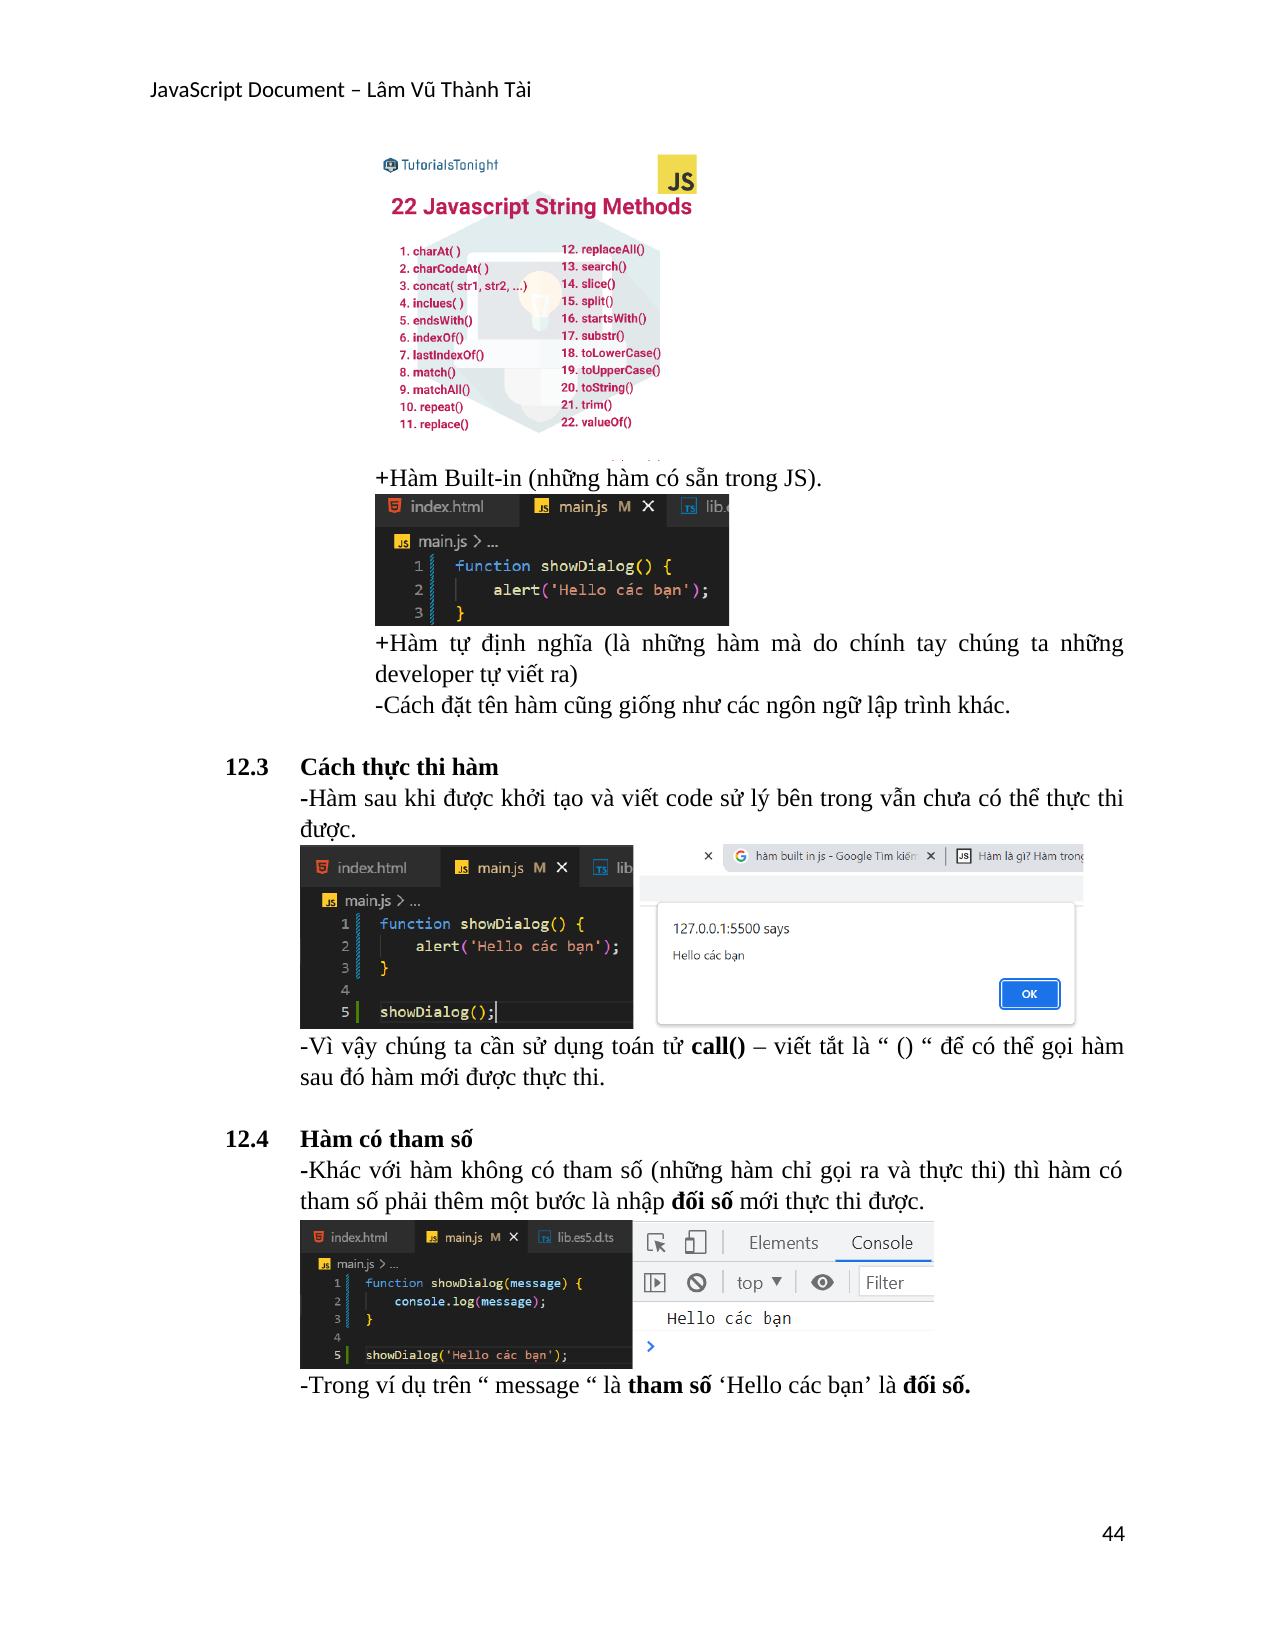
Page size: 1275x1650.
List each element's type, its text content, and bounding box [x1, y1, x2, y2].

list -Hàm sau khi được khởi tạo và viết code sử lý bên trong vẫn chưa có thể thực thi được. [300, 783, 1125, 842]
list -Khác với hàm không có tham số (những hàm chỉ gọi ra và thực thi) thì hàm có tham số phải thêm một bước là nhập đối số mới thực thi được. [300, 1155, 1125, 1215]
picture [300, 845, 634, 1029]
list Hàm có tham số [225, 1124, 1125, 1153]
list Cách thực thi hàm [225, 752, 1125, 780]
picture [639, 844, 1084, 1029]
list +Hàm Built-in (những hàm có sẵn trong JS). [300, 463, 1125, 492]
list -Vì vậy chúng ta cần sử dụng toán tử call() – viết tắt là “ () “ để có thể gọi hàm sau đó hàm mới được thực thi. [300, 1031, 1125, 1091]
picture [375, 494, 730, 626]
list -Cách đặt tên hàm cũng giống như các ngôn ngữ lập trình khác. [375, 690, 1125, 719]
list -Trong ví dụ trên “ message “ là tham số ‘Hello các bạn’ là đối số. [300, 1370, 1125, 1399]
list +Hàm tự định nghĩa (là những hàm mà do chính tay chúng ta những developer tự viết ra) [375, 628, 1125, 688]
picture [375, 150, 700, 461]
picture [300, 1217, 934, 1369]
